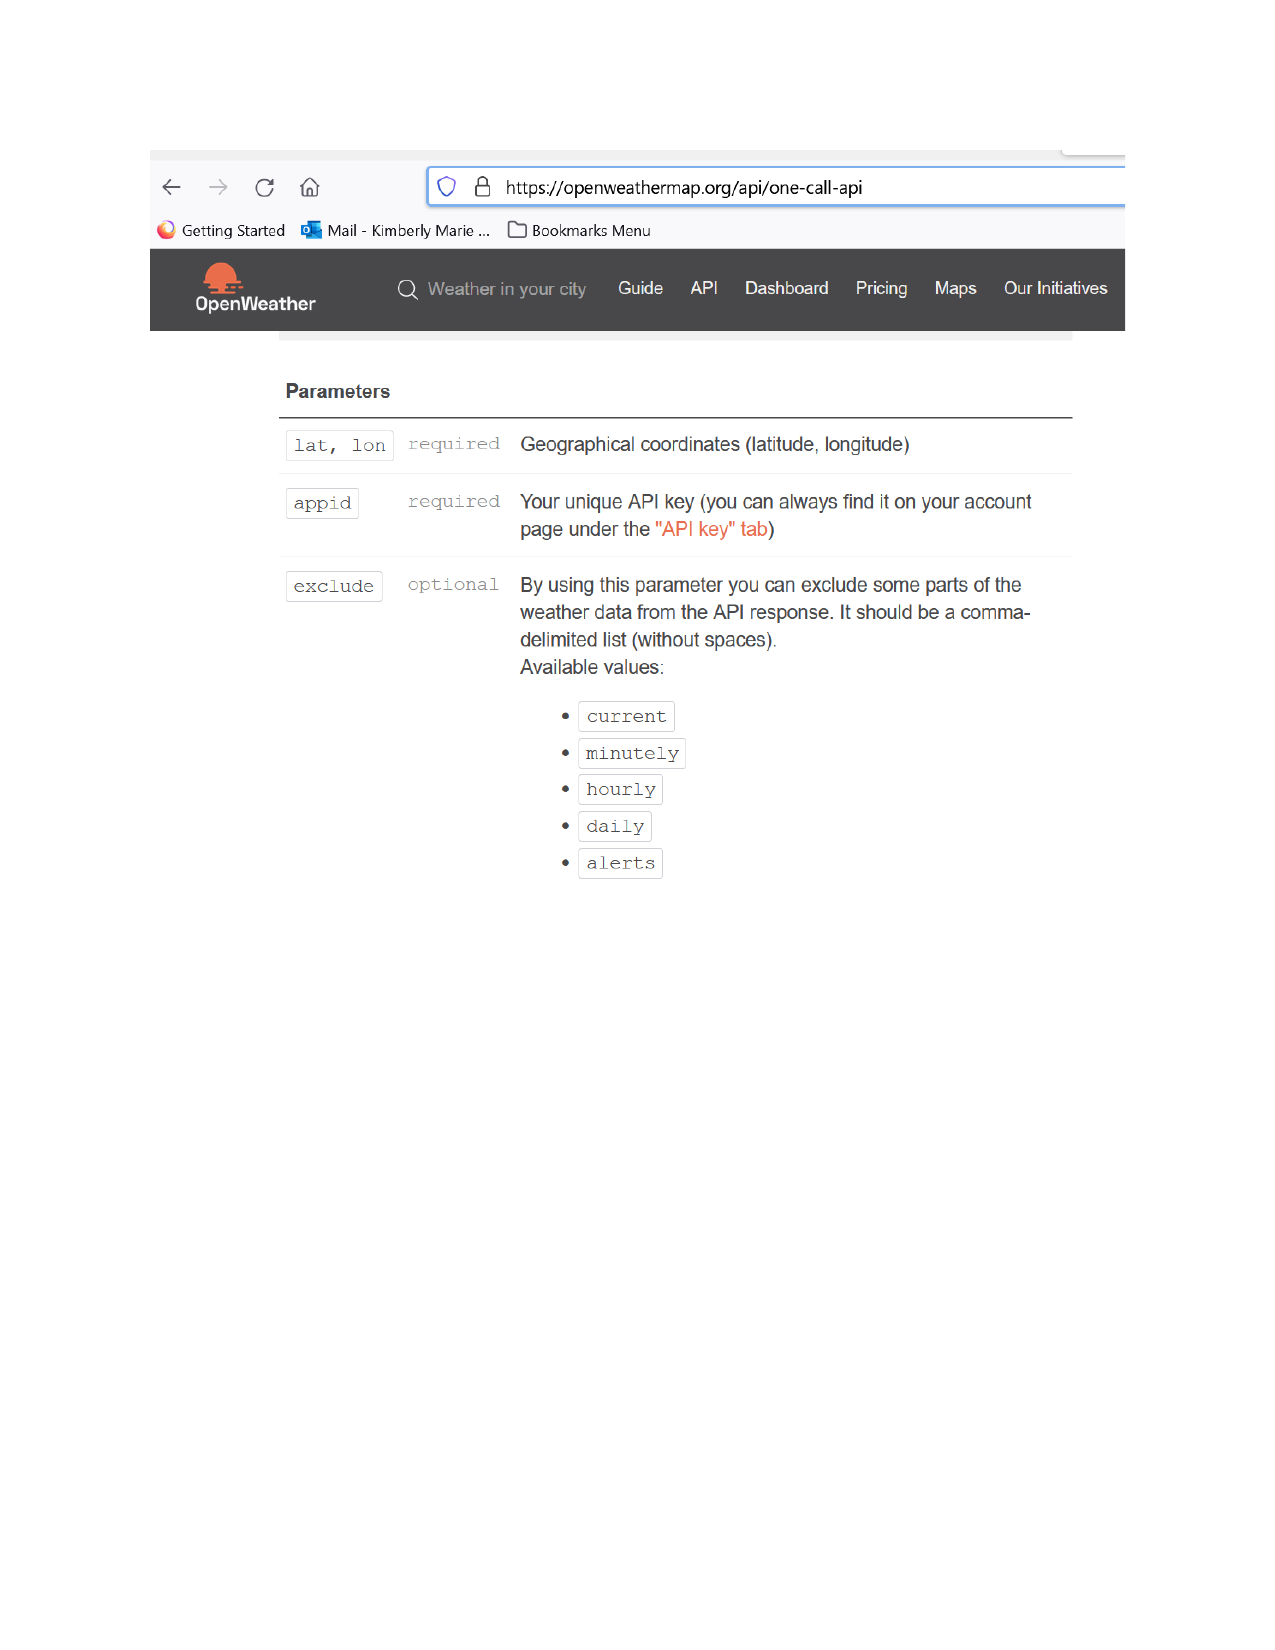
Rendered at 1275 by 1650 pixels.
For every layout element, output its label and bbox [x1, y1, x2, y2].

picture [150, 150, 1125, 917]
